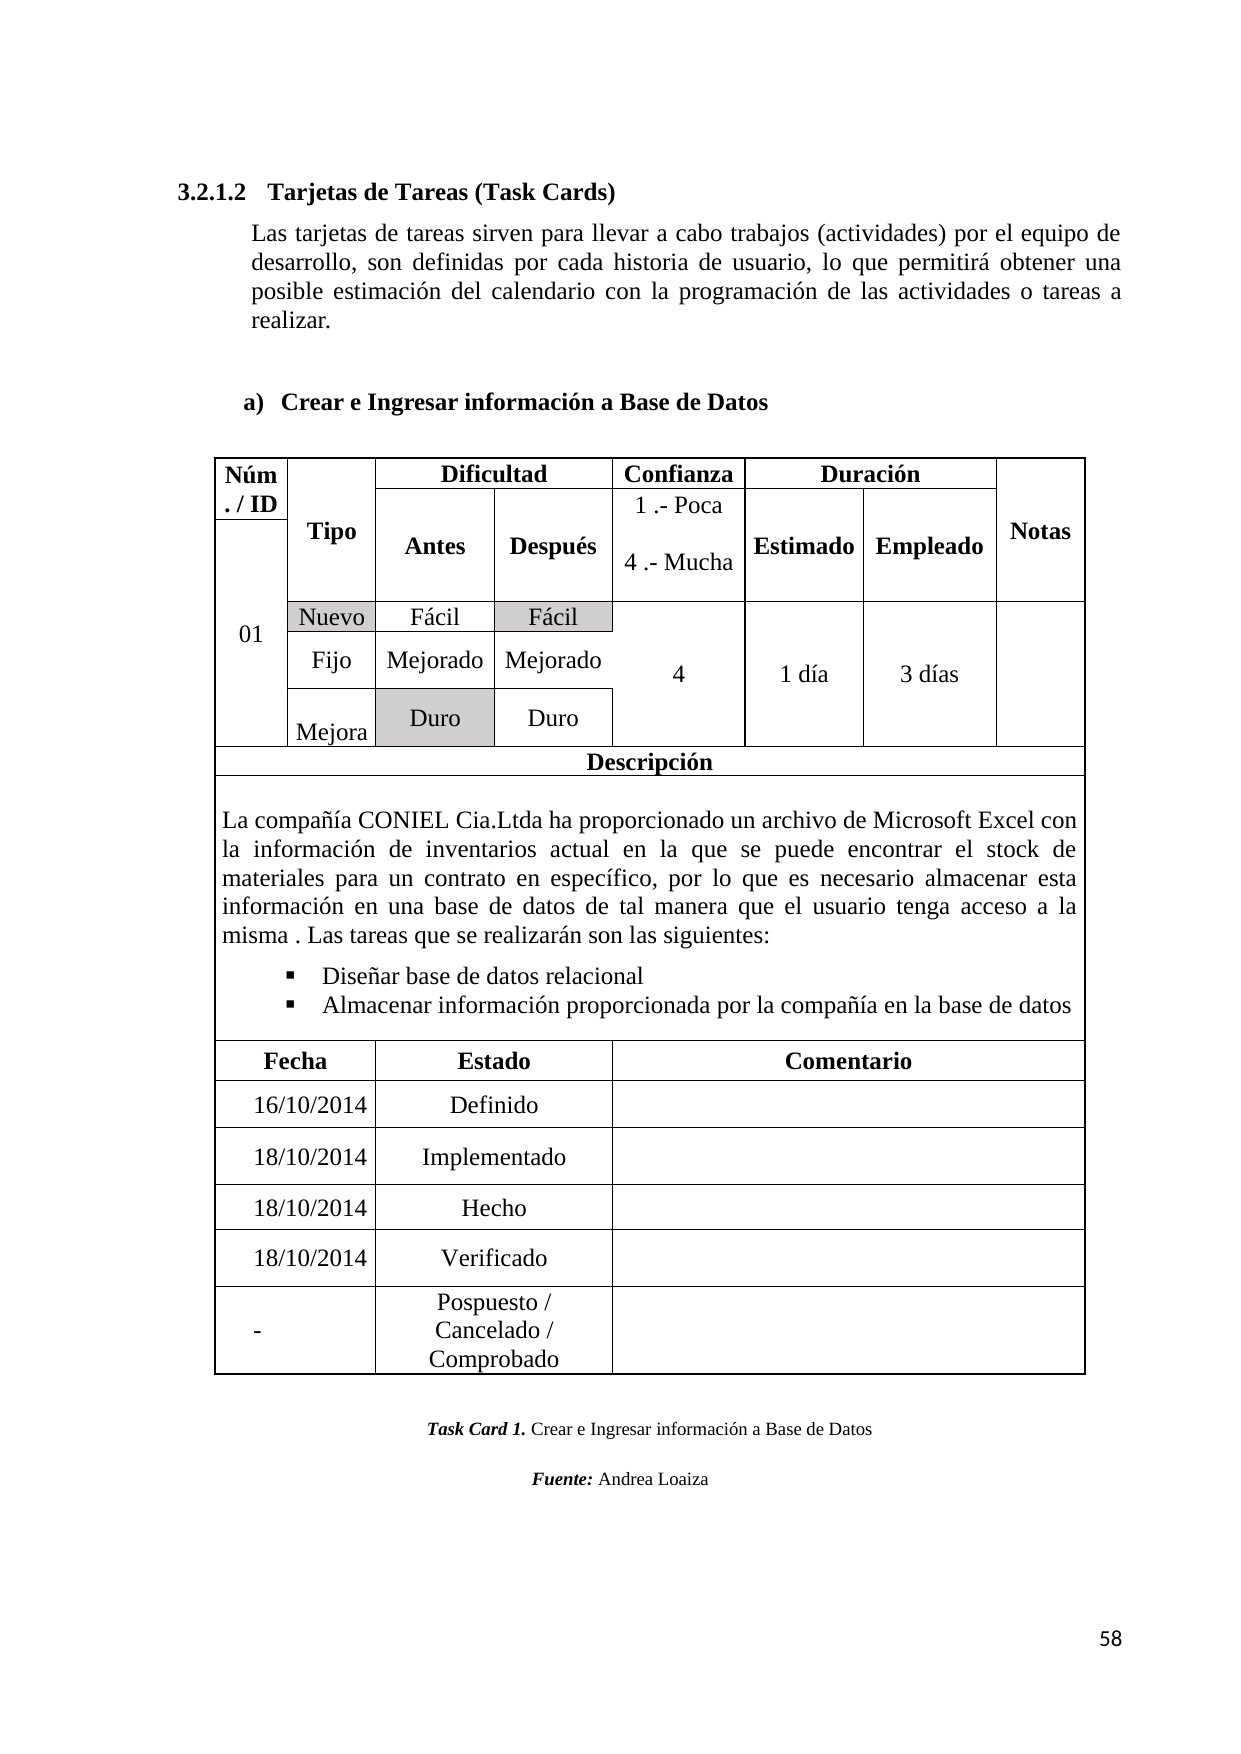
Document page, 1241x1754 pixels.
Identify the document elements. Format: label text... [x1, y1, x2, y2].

table_cell Definido [376, 1081, 612, 1127]
table_cell Fecha [216, 1041, 375, 1080]
text Las tarjetas de tareas sirven para llevar a cabo trabajos (actividades) por el equipo de desarrollo, son definidas por cada historia de usuario, lo que permitirá obtener una posible estimación del calendario con la programación de las actividades o tareas a realizar. [251, 218, 1122, 333]
table_cell Implementado [376, 1128, 612, 1184]
table_cell 3 días [864, 602, 996, 746]
table_header Notas [997, 459, 1084, 601]
table_cell 4 .- Mucha [613, 519, 744, 601]
subtitle Tarjetas de Tareas (Task Cards) [177, 177, 1122, 206]
table_cell Mejorado [495, 632, 612, 688]
table_cell 01 [216, 520, 287, 746]
table_cell Mejora [288, 689, 375, 746]
table_cell [613, 1081, 1084, 1127]
table_cell Después [495, 489, 612, 601]
table_cell [997, 602, 1084, 746]
table_cell [613, 1185, 1084, 1229]
table_cell Verificado [376, 1230, 612, 1286]
table_cell Estado [376, 1041, 612, 1080]
table_header Tipo [288, 459, 375, 601]
table_cell 1 .- Poca [613, 489, 744, 519]
table_cell Fácil [495, 602, 612, 631]
table_cell Hecho [376, 1185, 612, 1229]
table_cell [613, 1128, 1084, 1184]
table_cell 4 [612, 602, 744, 746]
table_cell Descripción [216, 747, 1084, 775]
table_header Duración [746, 459, 996, 488]
table_cell Pospuesto / Cancelado / Comprobado [376, 1287, 612, 1373]
table_header Dificultad [376, 459, 612, 488]
table_cell 16/10/2014 [216, 1081, 375, 1127]
table_cell Fijo [288, 632, 375, 688]
table_cell 18/10/2014 [216, 1185, 375, 1229]
table_cell Duro [495, 689, 612, 746]
list Crear e Ingresar información a Base de Datos [243, 387, 1122, 416]
table_cell [613, 1230, 1084, 1286]
table_cell 18/10/2014 [216, 1128, 375, 1184]
table_header Confianza [613, 459, 744, 488]
table_cell Mejorado [376, 632, 494, 688]
table_cell 18/10/2014 [216, 1230, 375, 1286]
table_cell Nuevo [288, 602, 375, 631]
text Task Card 1. Crear e Ingresar información a Base de Datos [177, 1417, 1122, 1439]
table_cell Antes [376, 489, 494, 601]
table_cell - [216, 1287, 375, 1373]
table_cell Duro [376, 689, 494, 746]
table_cell [613, 1287, 1084, 1373]
table_cell Estimado [746, 489, 863, 601]
table_cell 1 día [746, 602, 863, 746]
table_cell La compañía CONIEL Cia.Ltda ha proporcionado un archivo de Microsoft Excel con la información de inventarios actual en la que se puede encontrar el stock de materiales para un contrato en específico, por lo que es necesario almacenar esta información en una base de datos de tal manera que el usuario tenga acceso a la misma . Las tareas que se realizarán son las siguientes: Diseñar base de datos relacional Almacenar información proporcionada por la compañía en la base de datos [216, 776, 1084, 1040]
table_cell Empleado [864, 489, 996, 601]
table_cell Fácil [376, 602, 494, 631]
table_header Núm. / ID [216, 459, 287, 519]
table_cell Comentario [613, 1041, 1084, 1080]
